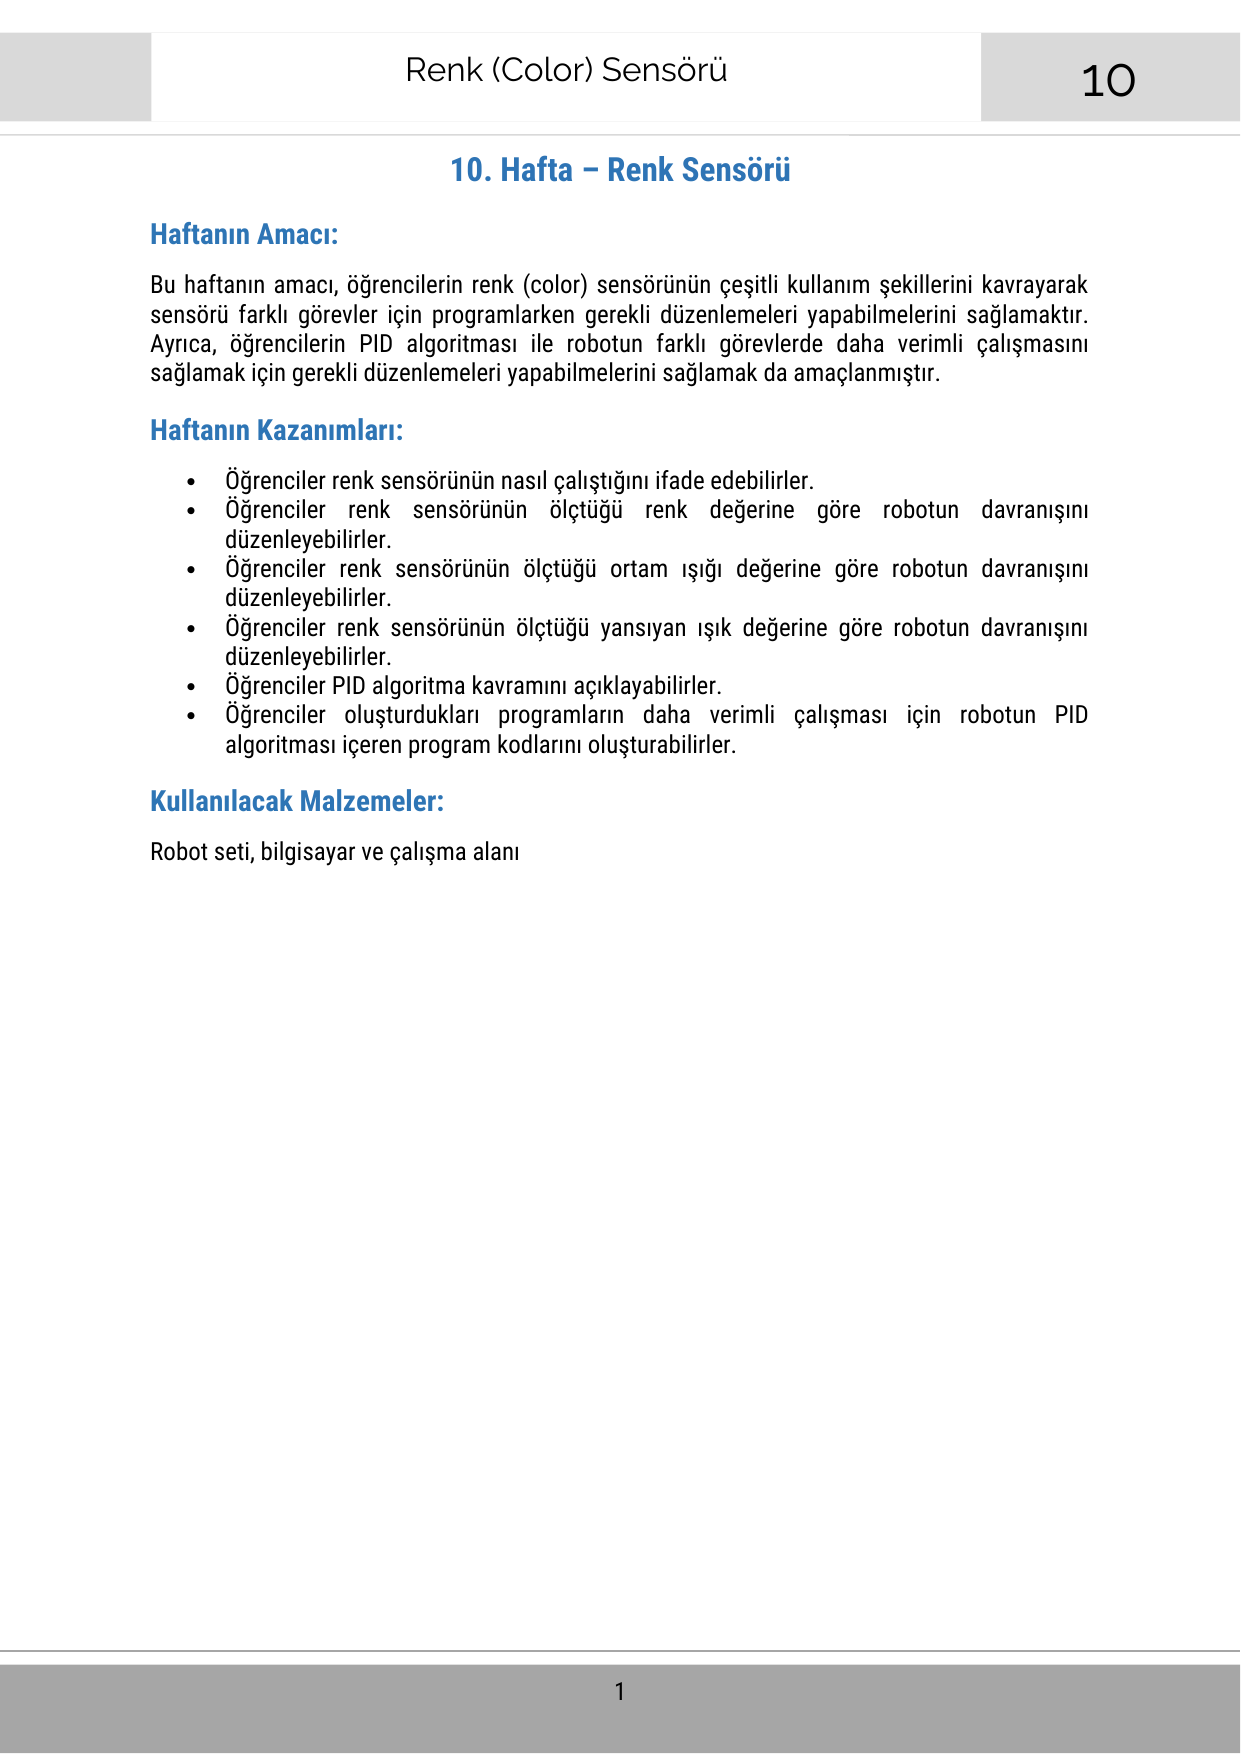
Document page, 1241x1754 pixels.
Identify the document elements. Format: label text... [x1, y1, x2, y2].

list Öğrenciler renk sensörünün nasıl çalıştığını ifade edebilirler. [187, 466, 1090, 496]
list Öğrenciler renk sensörünün ölçtüğü ortam ışığı değerine göre robotun davranışını düzenleyebilirler. [187, 554, 1090, 613]
list Öğrenciler renk sensörünün ölçtüğü renk değerine göre robotun davranışını düzenleyebilirler. [187, 496, 1090, 554]
subtitle 10. Hafta – Renk Sensörü [150, 150, 1090, 189]
subtitle Haftanın Amacı: [150, 217, 1090, 251]
subtitle Haftanın Kazanımları: [150, 413, 1090, 447]
list Öğrenciler renk sensörünün ölçtüğü yansıyan ışık değerine göre robotun davranışını düzenleyebilirler. [187, 613, 1090, 671]
list Öğrenciler oluşturdukları programların daha verimli çalışması için robotun PID algoritması içeren program kodlarını oluşturabilirler. [187, 701, 1090, 759]
subtitle Kullanılacak Malzemeler: [150, 784, 1090, 818]
list Öğrenciler PID algoritma kavramını açıklayabilirler. [187, 671, 1090, 701]
text Robot seti, bilgisayar ve çalışma alanı [150, 838, 1090, 867]
text Bu haftanın amacı, öğrencilerin renk (color) sensörünün çeşitli kullanım şekillerini kavrayarak sensörü farklı görevler için programlarken gerekli düzenlemeleri yapabilmelerini sağlamaktır. Ayrıca, öğrencilerin PID algoritması ile robotun farklı görevlerde daha verimli çalışmasını sağlamak için gerekli düzenlemeleri yapabilmelerini sağlamak da amaçlanmıştır. [150, 271, 1090, 388]
